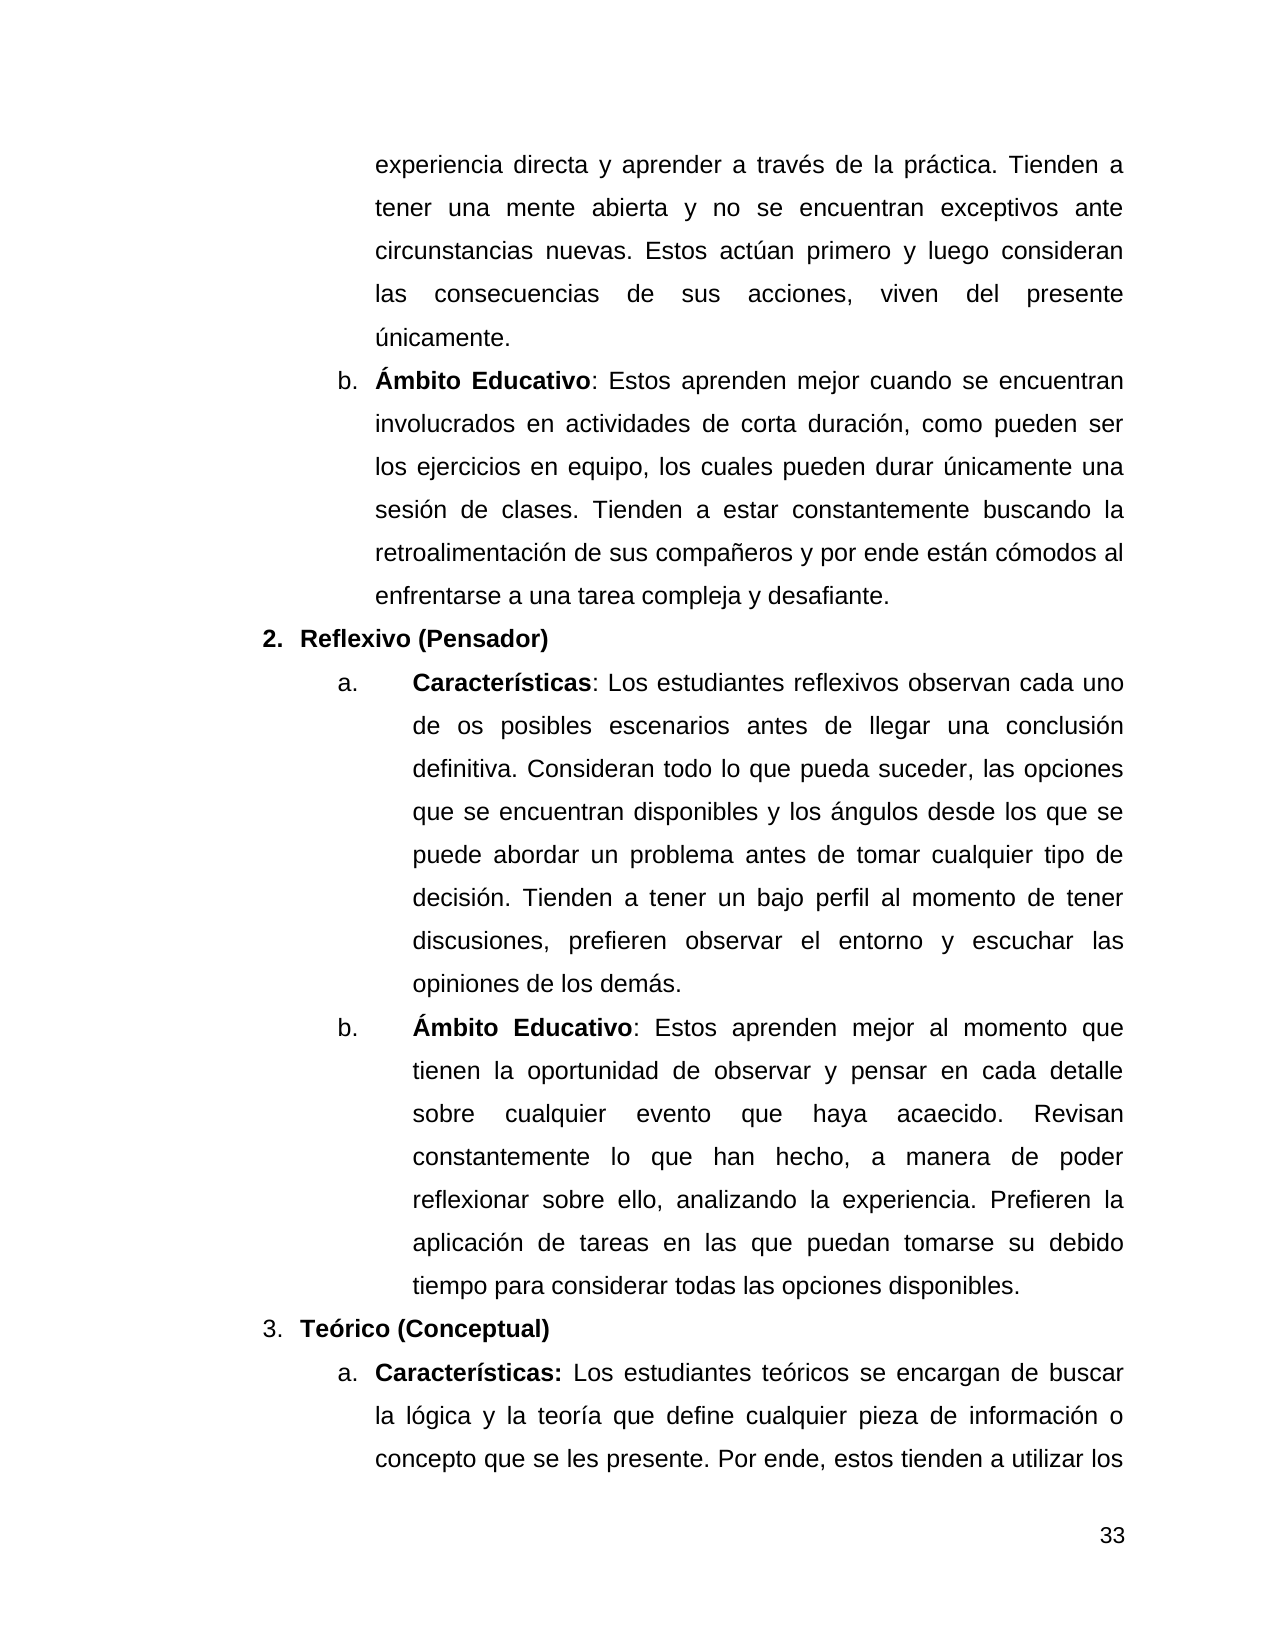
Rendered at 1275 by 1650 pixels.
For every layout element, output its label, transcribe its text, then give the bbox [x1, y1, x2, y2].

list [337, 150, 1125, 351]
list Características: Los estudiantes reflexivos observan cada uno de os posibles escenarios antes de llegar una conclusión definitiva. Consideran todo lo que pueda suceder, las opciones que se encuentran disponibles y los ángulos desde los que se puede abordar un problema antes de tomar cualquier tipo de decisión. Tienden a tener un bajo perfil al momento de tener discusiones, prefieren observar el entorno y escuchar las opiniones de los demás. [337, 667, 1125, 998]
list Reflexivo (Pensador) [262, 624, 1125, 653]
list Ámbito Educativo: Estos aprenden mejor cuando se encuentran involucrados en actividades de corta duración, como pueden ser los ejercicios en equipo, los cuales pueden durar únicamente una sesión de clases. Tienden a estar constantemente buscando la retroalimentación de sus compañeros y por ende están cómodos al enfrentarse a una tarea compleja y desafiante. [337, 366, 1125, 610]
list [337, 1357, 1125, 1472]
list Teórico (Conceptual) [262, 1314, 1125, 1343]
list Ámbito Educativo: Estos aprenden mejor al momento que tienen la oportunidad de observar y pensar en cada detalle sobre cualquier evento que haya acaecido. Revisan constantemente lo que han hecho, a manera de poder reflexionar sobre ello, analizando la experiencia. Prefieren la aplicación de tareas en las que puedan tomarse su debido tiempo para considerar todas las opciones disponibles. [337, 1012, 1125, 1300]
